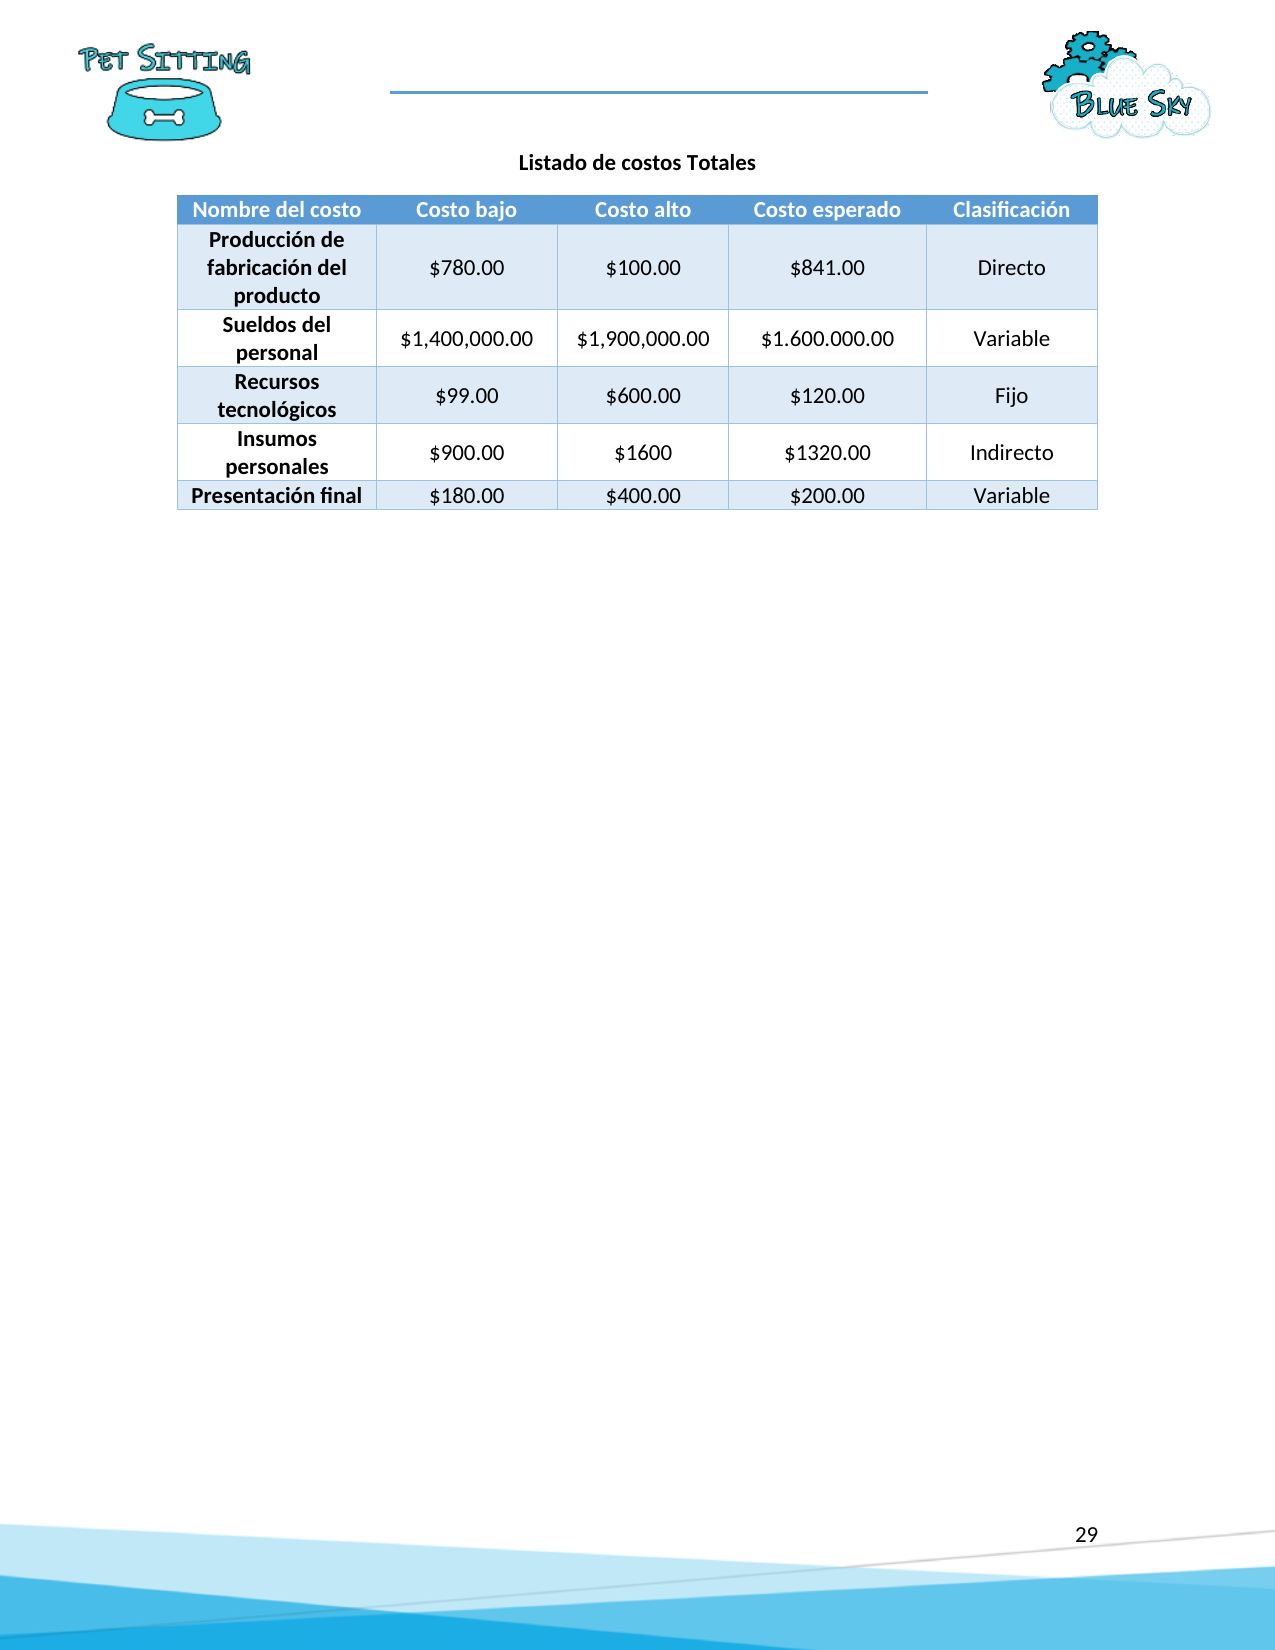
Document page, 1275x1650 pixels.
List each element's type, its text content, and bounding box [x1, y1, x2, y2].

table_cell $1320.00 [729, 424, 926, 480]
table_cell $1,900,000.00 [558, 310, 728, 366]
table_header Clasificación [927, 196, 1097, 224]
table_cell $100.00 [558, 225, 728, 309]
table_cell $200.00 [729, 481, 926, 509]
table_cell Directo [927, 225, 1097, 309]
table_cell $180.00 [377, 481, 557, 509]
table_cell $1,400,000.00 [377, 310, 557, 366]
table_cell Fijo [927, 367, 1097, 423]
table_cell Recursos tecnológicos [178, 367, 376, 423]
table_cell $1.600.000.00 [729, 310, 926, 366]
table_cell Variable [927, 481, 1097, 509]
table_cell Presentación final [178, 481, 376, 509]
table_header Costo bajo [377, 196, 557, 224]
picture [1036, 31, 1216, 143]
text Listado de costos Totales [177, 148, 1098, 176]
table_cell Variable [927, 310, 1097, 366]
table_cell $120.00 [729, 367, 926, 423]
picture [0, 1487, 1275, 1650]
table_header Costo esperado [729, 196, 926, 224]
table_cell $600.00 [558, 367, 728, 423]
table_cell Indirecto [927, 424, 1097, 480]
table_cell $900.00 [377, 424, 557, 480]
table_cell $841.00 [729, 225, 926, 309]
table_cell $780.00 [377, 225, 557, 309]
table_cell Producción de fabricación del producto [178, 225, 376, 309]
table_cell Sueldos del personal [178, 310, 376, 366]
table_header Costo alto [558, 196, 728, 224]
picture [71, 31, 260, 148]
table_cell $99.00 [377, 367, 557, 423]
table_header Nombre del costo [178, 196, 376, 224]
table_cell $1600 [558, 424, 728, 480]
table_cell $400.00 [558, 481, 728, 509]
table_cell Insumos personales [178, 424, 376, 480]
